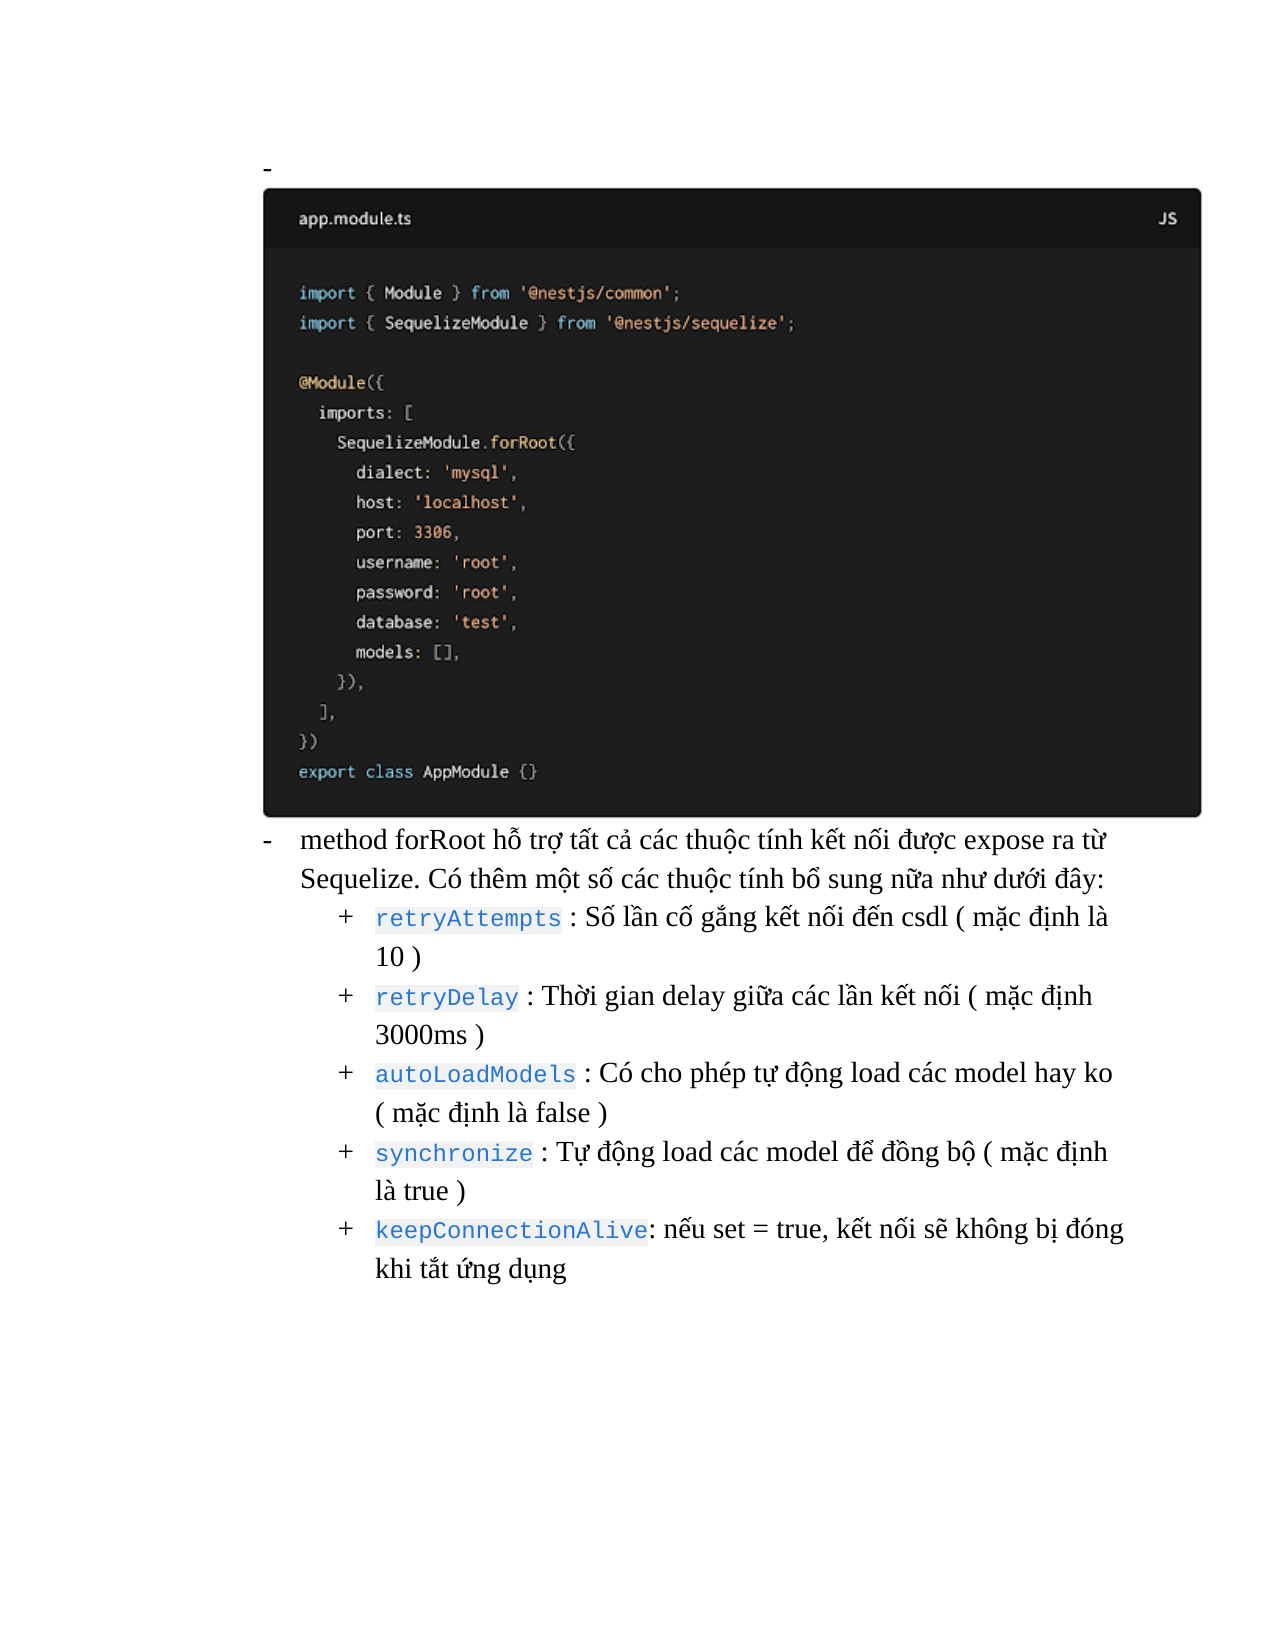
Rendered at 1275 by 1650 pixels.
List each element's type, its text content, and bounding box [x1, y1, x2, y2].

picture [262, 187, 1203, 819]
list method forRoot hỗ trợ tất cả các thuộc tính kết nối được expose ra từ Sequelize. Có thêm một số các thuộc tính bổ sung nữa như dưới đây: [262, 822, 1125, 894]
list retryDelay : Thời gian delay giữa các lần kết nối ( mặc định 3000ms ) [337, 978, 1125, 1051]
list keepConnectionAlive: nếu set = true, kết nối sẽ không bị đóng khi tắt ứng dụng [337, 1212, 1125, 1285]
list synchronize : Tự động load các model để đồng bộ ( mặc định là true ) [337, 1134, 1125, 1207]
list autoLoadModels : Có cho phép tự động load các model hay ko ( mặc định là false ) [337, 1056, 1125, 1129]
list retryAttempts : Số lần cố gắng kết nối đến csdl ( mặc định là 10 ) [337, 899, 1125, 973]
